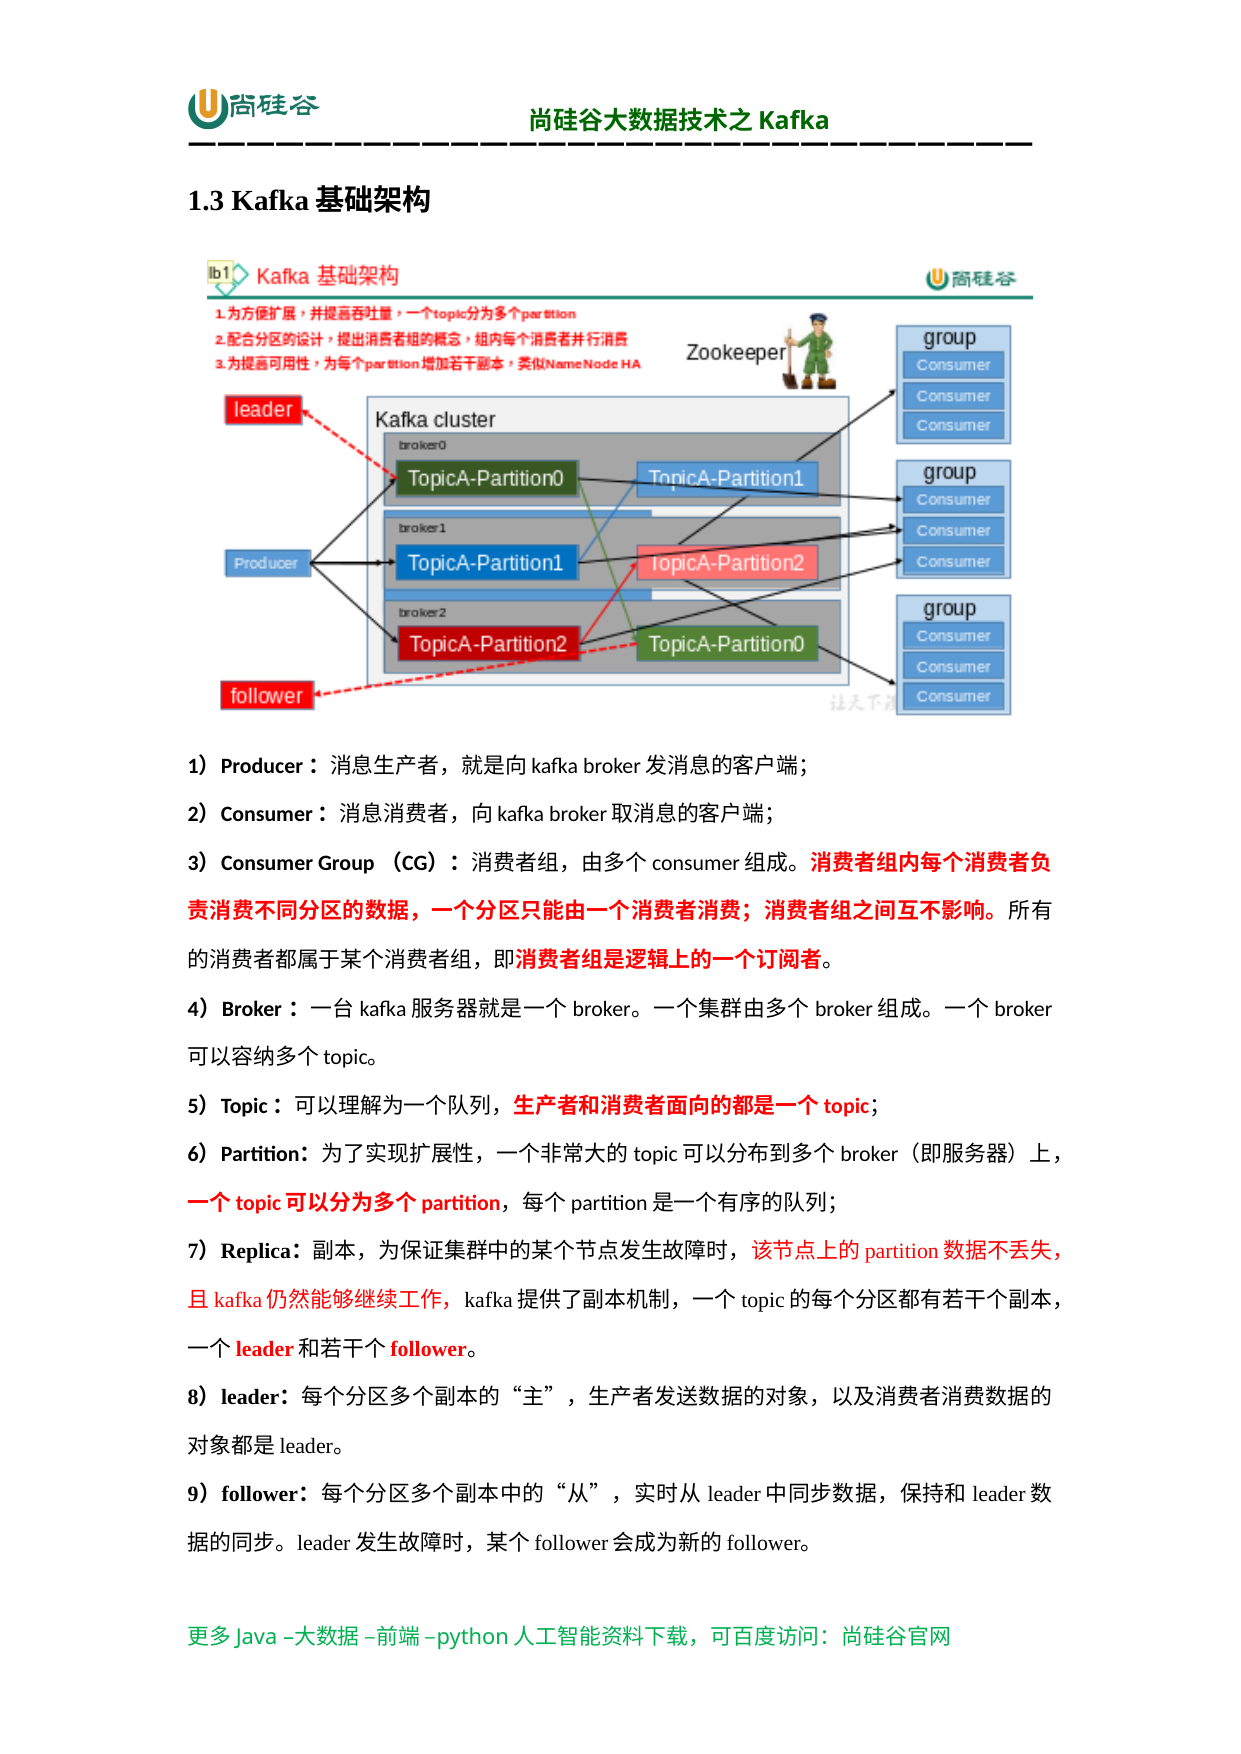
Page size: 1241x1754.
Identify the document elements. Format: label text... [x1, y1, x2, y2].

text 3）Consumer Group （CG）：消费者组，由多个consumer组成。消费者组内每个消费者负责消费不同分区的数据，一个分区只能由一个消费者消费；消费者组之间互不影响。所有的消费者都属于某个消费者组，即消费者组是逻辑上的一个订阅者。 [187, 844, 1053, 974]
text 9）follower：每个分区多个副本中的“从”，实时从leader中同步数据，保持和leader数据的同步。leader发生故障时，某个follower会成为新的follower。 [187, 1476, 1053, 1557]
text 7）Replica：副本，为保证集群中的某个节点发生故障时，该节点上的partition数据不丢失，且kafka仍然能够继续工作，kafka提供了副本机制，一个topic的每个分区都有若干个副本，一个leader和若干个follower。 [187, 1233, 1053, 1363]
text 2）Consumer ：消息消费者，向kafka broker取消息的客户端； [187, 796, 1053, 828]
text 6）Partition：为了实现扩展性，一个非常大的topic可以分布到多个broker（即服务器）上，一个topic可以分为多个partition，每个partition是一个有序的队列； [187, 1136, 1053, 1217]
text 4）Broker ：一台kafka服务器就是一个broker。一个集群由多个broker组成。一个broker可以容纳多个topic。 [187, 990, 1053, 1071]
text 8）leader：每个分区多个副本的“主”，生产者发送数据的对象，以及消费者消费数据的对象都是leader。 [187, 1378, 1053, 1460]
subtitle 1.3 Kafka基础架构 [187, 165, 1053, 230]
text 5）Topic ：可以理解为一个队列，生产者和消费者面向的都是一个topic； [187, 1087, 1053, 1120]
text 1）Producer ：消息生产者，就是向kafka broker发消息的客户端； [187, 748, 1053, 780]
